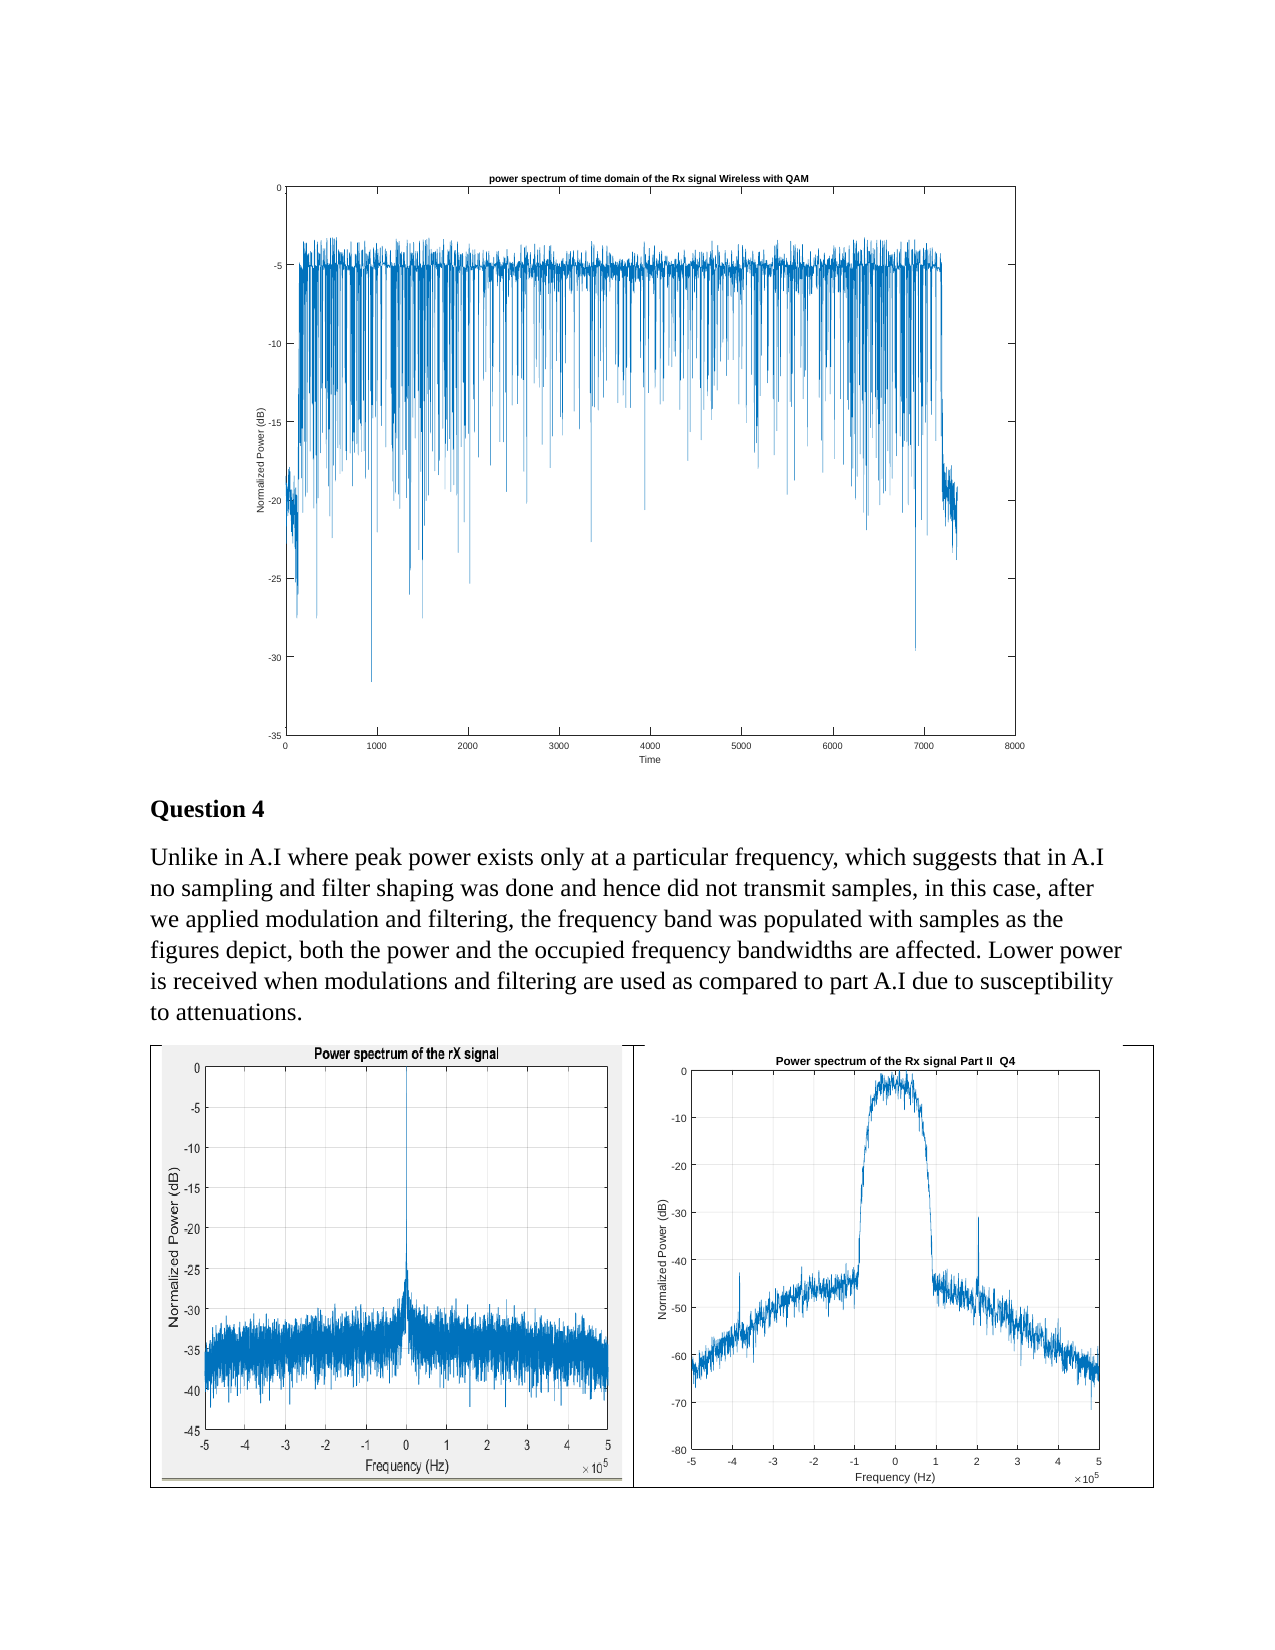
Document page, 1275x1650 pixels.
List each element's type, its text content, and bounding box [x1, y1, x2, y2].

text Question 4 [150, 794, 1125, 823]
picture [161, 1045, 623, 1481]
text Unlike in A.I where peak power exists only at a particular frequency, which suggests that in A.I no sampling and filter shaping was done and hence did not transmit samples, in this case, after we applied modulation and filtering, the frequency band was populated with samples as the figures depict, both the power and the occupied frequency bandwidths are affected. Lower power is received when modulations and filtering are used as compared to part A.I due to susceptibility to attenuations. [150, 842, 1125, 1026]
table_header [1123, 1046, 1153, 1487]
table_header [634, 1046, 644, 1487]
table_header [151, 1046, 633, 1487]
